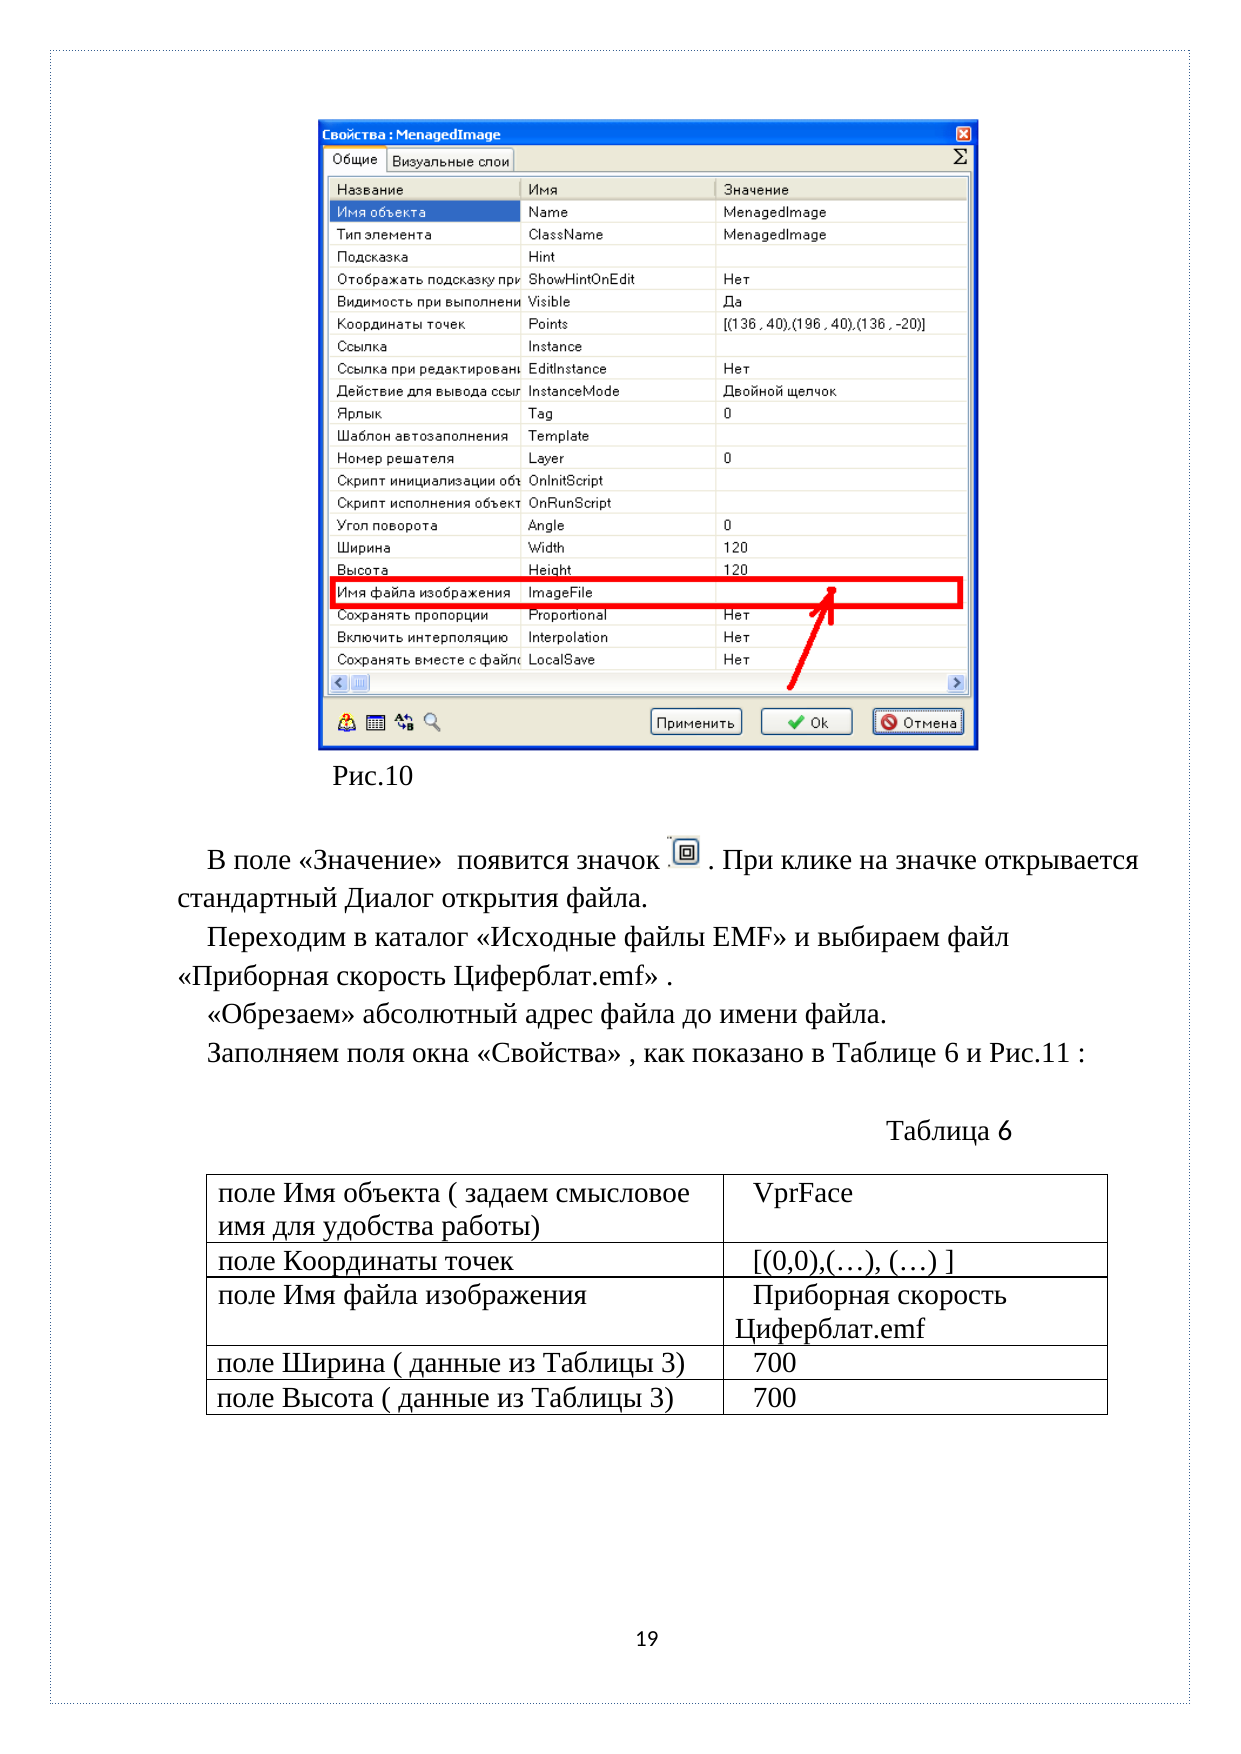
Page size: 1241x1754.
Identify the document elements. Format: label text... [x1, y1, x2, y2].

table_cell 700 [724, 1380, 1107, 1414]
table_cell поле Ширина ( данные из Таблицы 3) [207, 1346, 723, 1379]
list Переходим в каталог «Исходные файлы EMF» и выбираем файл «Приборная скорость Циферблат.emf» . [177, 919, 1167, 991]
list Заполняем поля окна «Свойства» , как показано в Таблице 6 и Рис.25 : [177, 1035, 1167, 1068]
list В поле «Значение» появится значок . При клике на значке открывается стандартный Диалог открытия файла. [177, 835, 1167, 914]
picture [667, 835, 700, 870]
list «Обрезаем» абсолютный адрес файла до имени файла. [177, 996, 1167, 1030]
list Таблица 6 [177, 1112, 1167, 1147]
table_cell поле Высота ( данные из Таблицы 3) [207, 1380, 723, 1414]
table_cell 700 [724, 1346, 1107, 1379]
picture [310, 118, 982, 754]
table_cell поле Имя файла изображения [207, 1278, 723, 1344]
table_cell поле Координаты точек [207, 1243, 723, 1276]
table_cell [(0,0),(…), (…) ] [724, 1243, 1107, 1276]
list Рис.24 [177, 758, 1167, 791]
table_cell Приборная скорость Циферблат.emf [724, 1278, 1107, 1344]
table_header VprFace [724, 1175, 1107, 1242]
table_header поле Имя объекта ( задаем смысловое имя для удобства работы) [207, 1175, 723, 1242]
